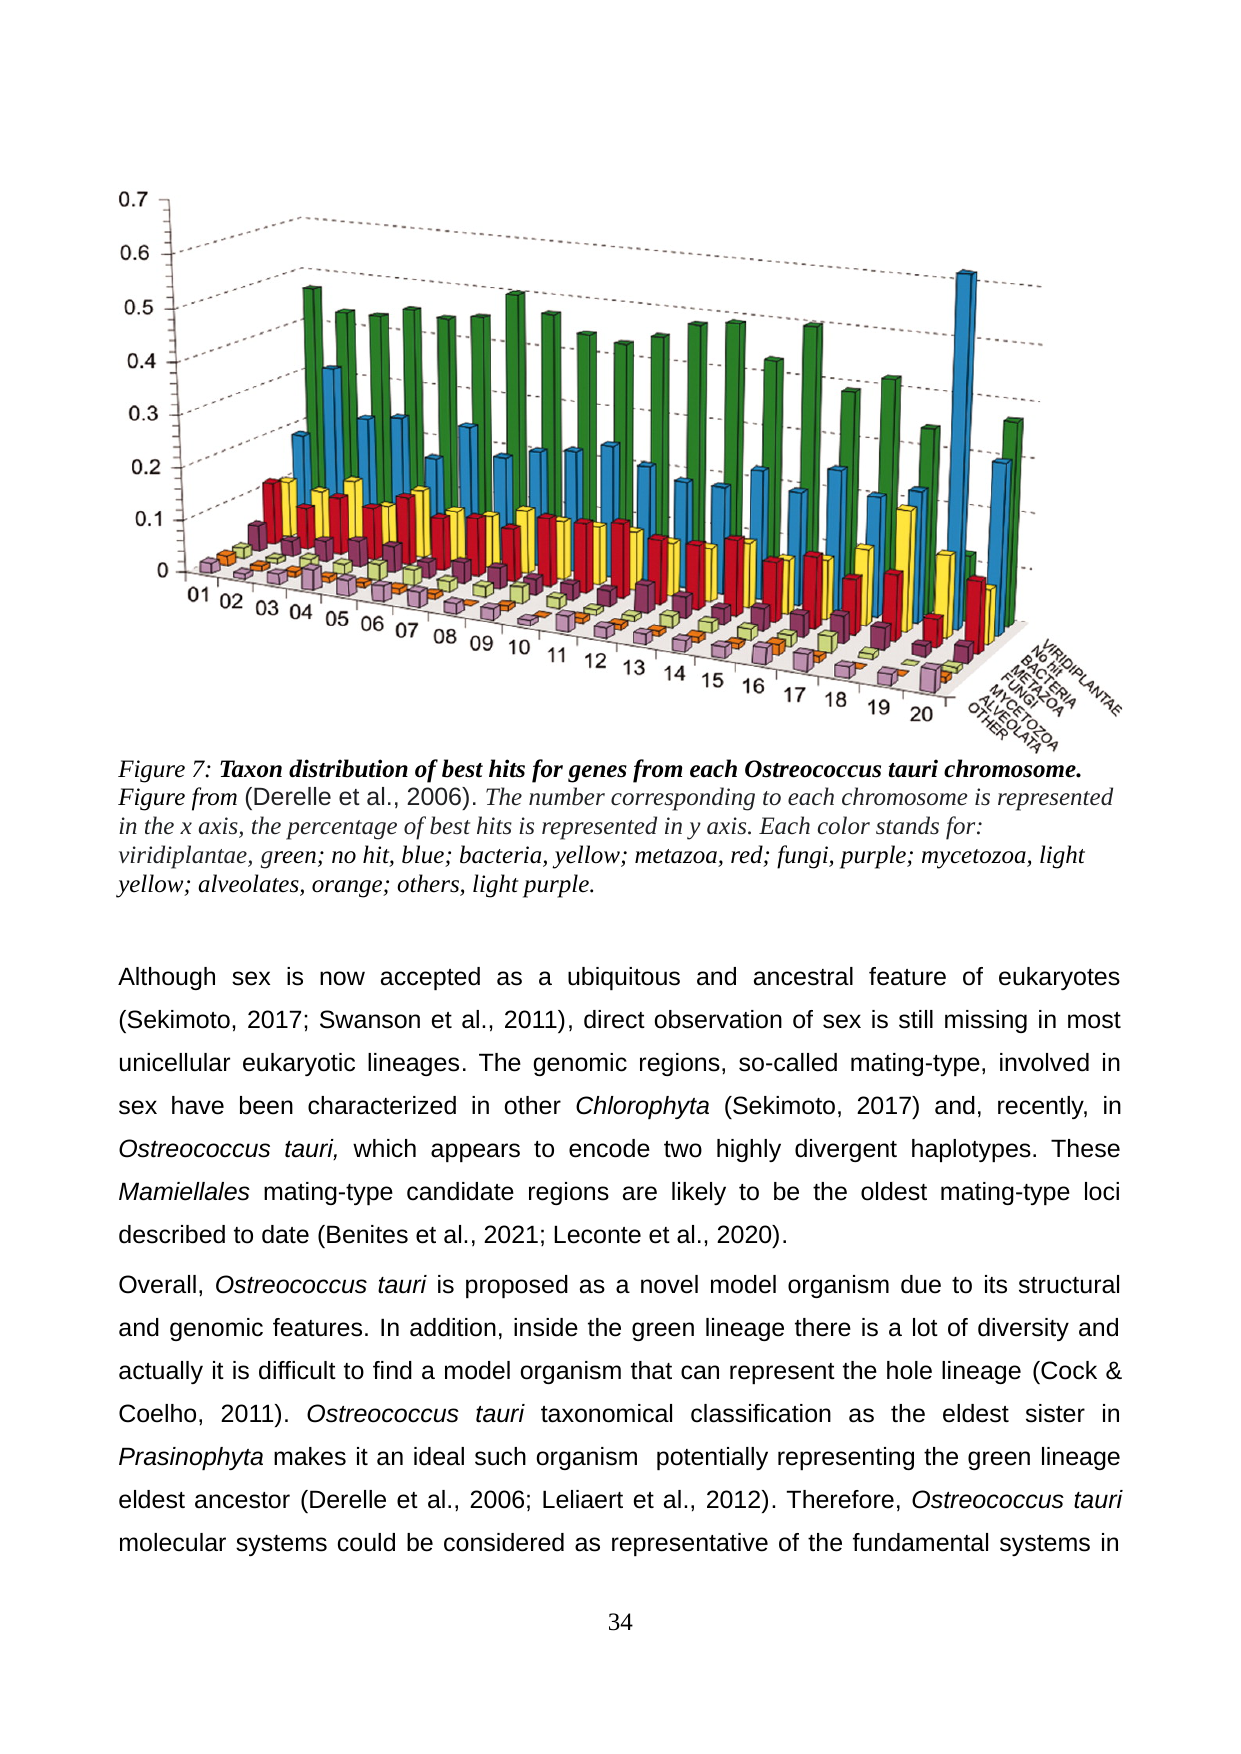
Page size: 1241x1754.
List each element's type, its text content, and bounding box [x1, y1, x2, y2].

text Although sex is now accepted as a ubiquitous and ancestral feature of eukaryotes (Sekimoto, 2017; Swanson et al., 2011)⁠, direct observation of sex is still missing in most unicellular eukaryotic lineages. The genomic regions, so-called mating-type, involved in sex have been characterized in other Chlorophyta (Sekimoto, 2017)⁠ and, recently, in Ostreococcus tauri, which appears to encode two highly divergent haplotypes. These Mamiellales mating-type candidate regions are likely to be the oldest mating-type loci described to date (Benites et al., 2021; Leconte et al., 2020)⁠. [118, 962, 1122, 1249]
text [118, 1270, 1122, 1557]
picture [118, 188, 1123, 754]
